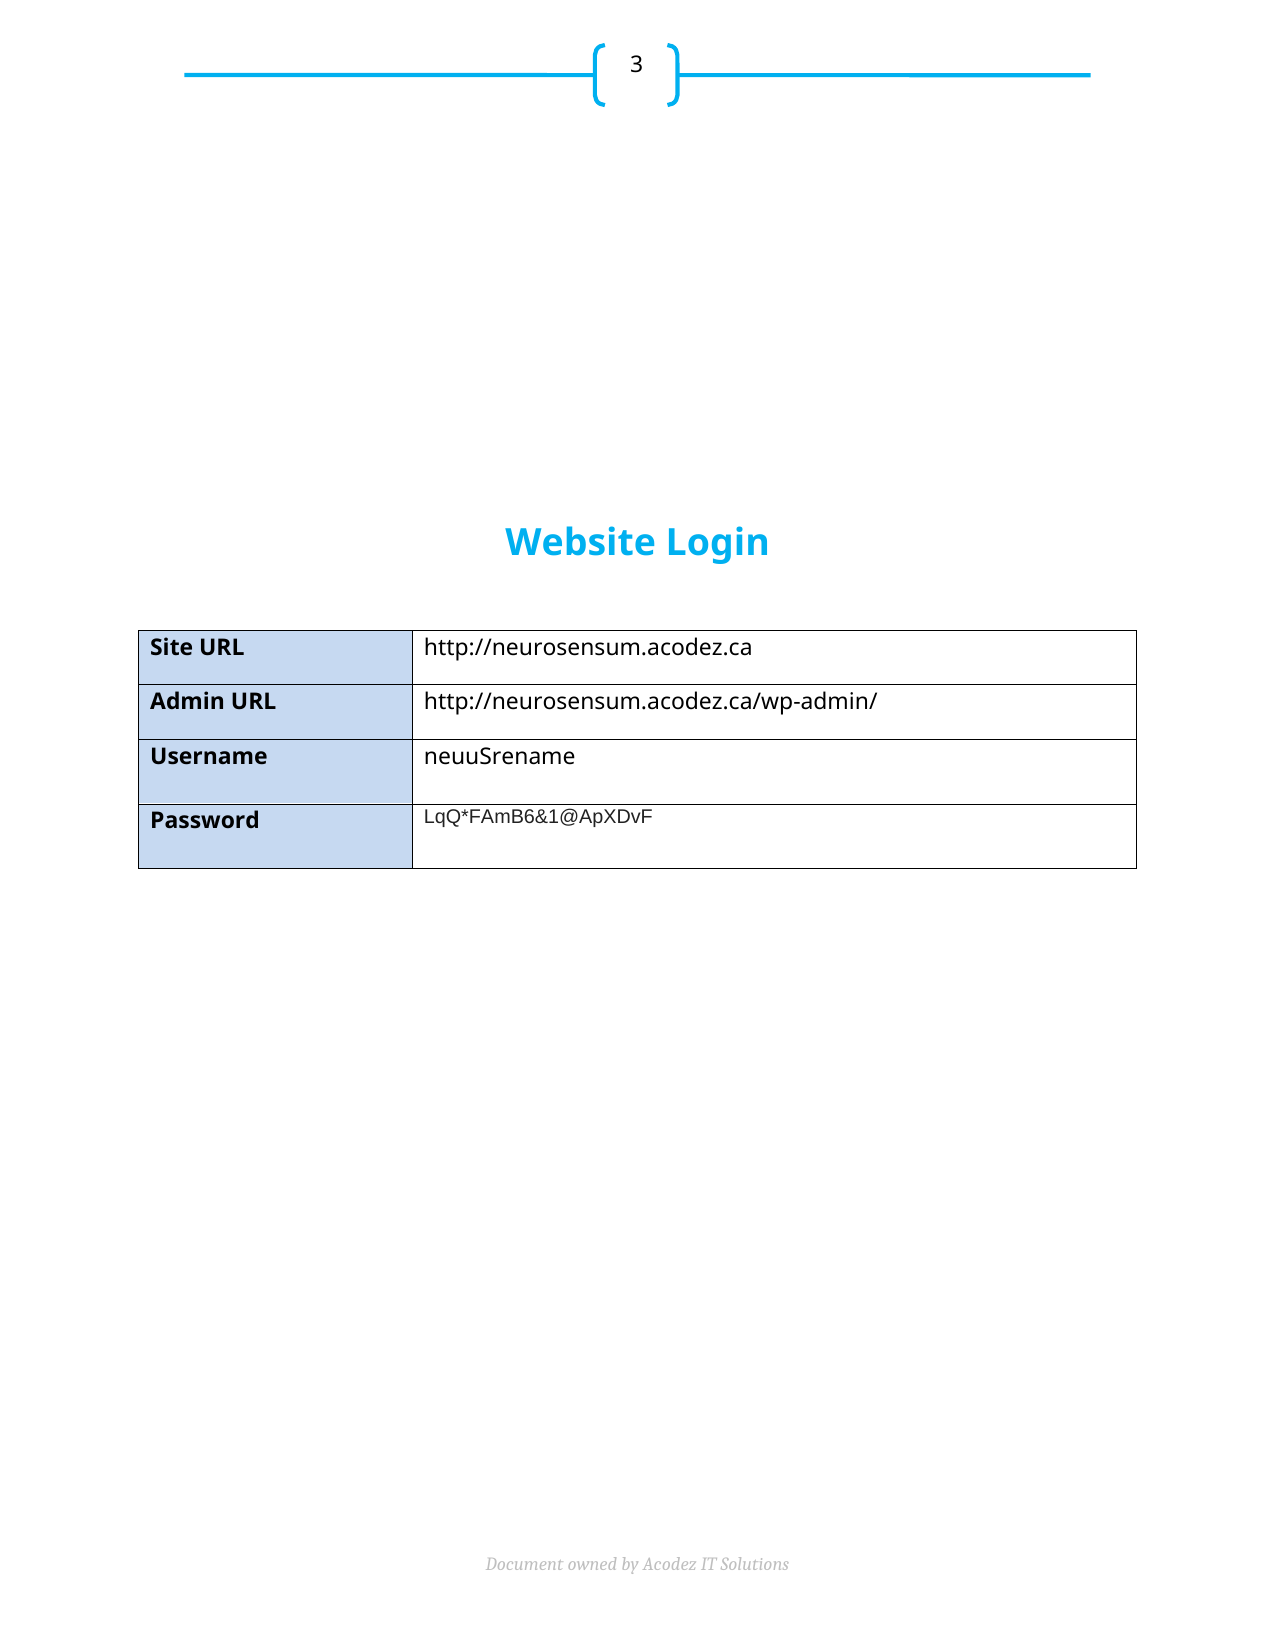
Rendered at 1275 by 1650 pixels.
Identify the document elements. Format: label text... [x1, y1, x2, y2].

table_cell LqQ*FAmB6&1@ApXDvF [413, 805, 1136, 868]
table_cell Username [139, 740, 412, 803]
table_header http://neurosensum.acodez.ca [413, 631, 1136, 684]
table_header Site URL [139, 631, 412, 684]
table_cell Password [139, 805, 412, 868]
subtitle Website Login [150, 515, 1125, 566]
table_cell Admin URL [139, 685, 412, 739]
table_cell http://neurosensum.acodez.ca/wp-admin/ [413, 685, 1136, 739]
table_cell neuuSrename [413, 740, 1136, 803]
